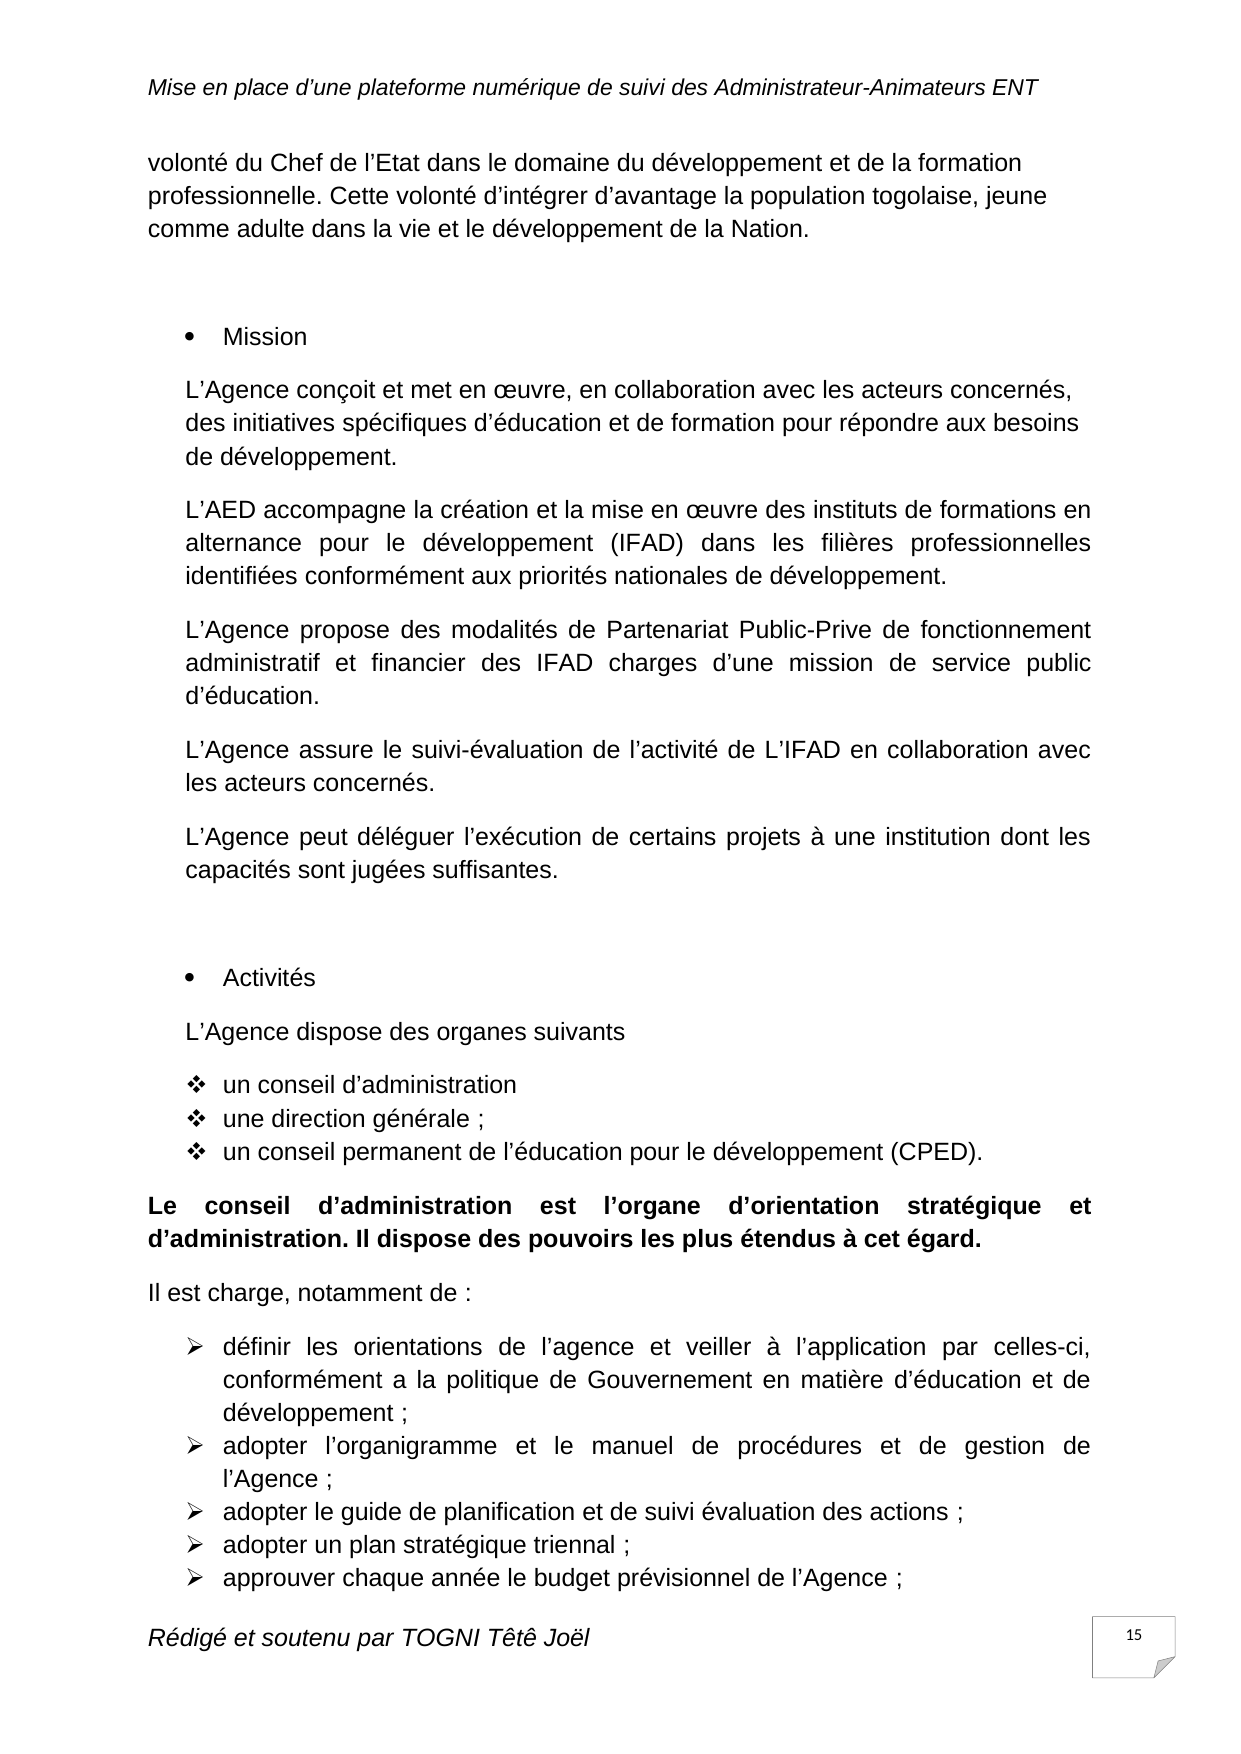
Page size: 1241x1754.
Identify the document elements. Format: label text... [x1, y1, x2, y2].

text L’Agence propose des modalités de Partenariat Public-Prive de fonctionnement administratif et financier des IFAD charges d’une mission de service public d’éducation. [185, 615, 1092, 710]
text L’Agence dispose des organes suivants [185, 1017, 1092, 1045]
list un conseil permanent de l’éducation pour le développement (CPED). [185, 1137, 1092, 1166]
list approuver chaque année le budget prévisionnel de l’Agence ; [185, 1563, 1092, 1592]
text Le conseil d’administration est l’organe d’orientation stratégique et d’administration. Il dispose des pouvoirs les plus étendus à cet égard. [148, 1191, 1092, 1252]
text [148, 148, 1092, 242]
list une direction générale ; [185, 1104, 1092, 1132]
text L’Agence conçoit et met en œuvre, en collaboration avec les acteurs concernés, des initiatives spécifiques d’éducation et de formation pour répondre aux besoins de développement. [185, 375, 1092, 470]
text L’AED accompagne la création et la mise en œuvre des instituts de formations en alternance pour le développement (IFAD) dans les filières professionnelles identifiées conformément aux priorités nationales de développement. [185, 495, 1092, 590]
list adopter le guide de planification et de suivi évaluation des actions ; [185, 1497, 1092, 1526]
list définir les orientations de l’agence et veiller à l’application par celles-ci, conformément a la politique de Gouvernement en matière d’éducation et de développement ; [185, 1331, 1092, 1426]
text Il est charge, notamment de : [148, 1278, 1092, 1306]
list Mission [185, 321, 1092, 350]
text L’Agence assure le suivi-évaluation de l’activité de L’IFAD en collaboration avec les acteurs concernés. [185, 735, 1092, 797]
text L’Agence peut déléguer l’exécution de certains projets à une institution dont les capacités sont jugées suffisantes. [185, 822, 1092, 884]
list Activités [185, 963, 1092, 992]
list adopter l’organigramme et le manuel de procédures et de gestion de l’Agence ; [185, 1431, 1092, 1492]
list un conseil d’administration [185, 1071, 1092, 1099]
list adopter un plan stratégique triennal ; [185, 1530, 1092, 1559]
